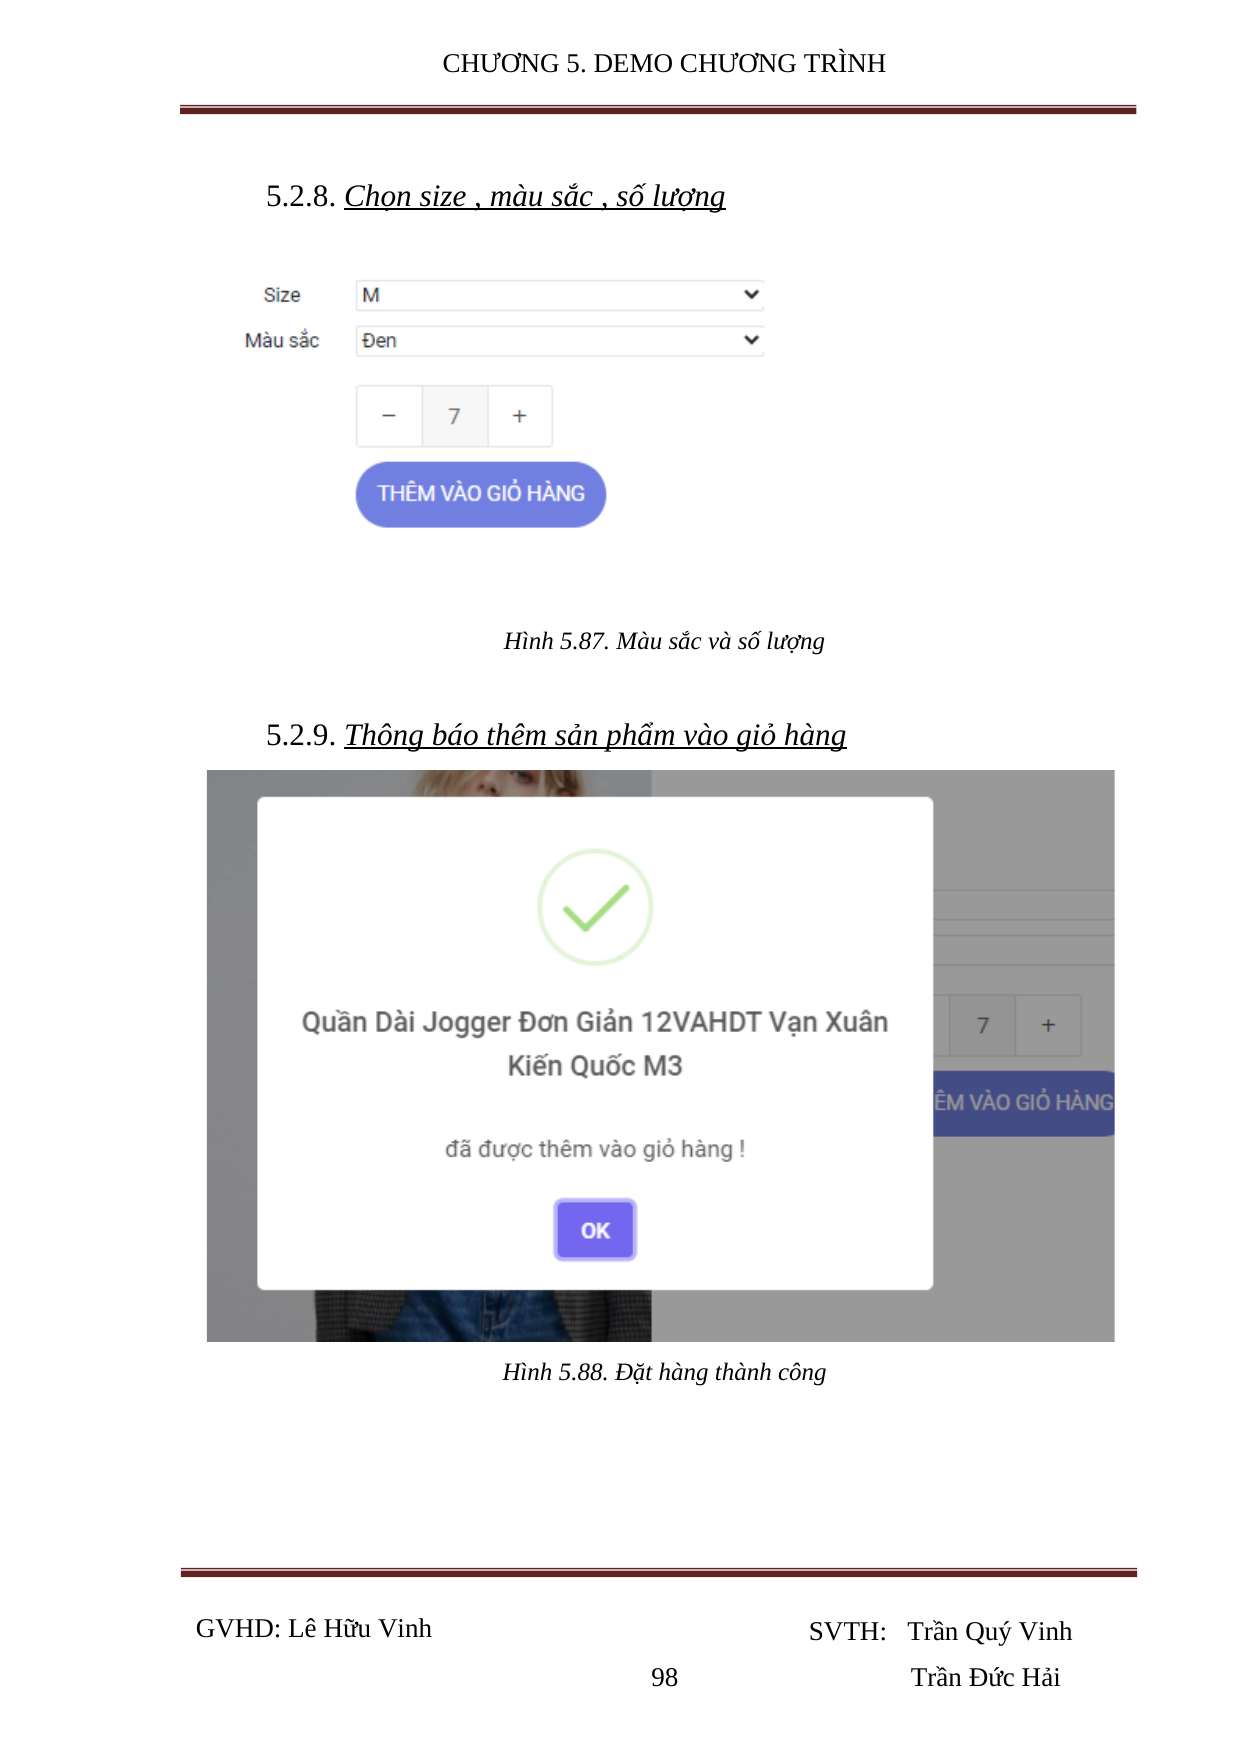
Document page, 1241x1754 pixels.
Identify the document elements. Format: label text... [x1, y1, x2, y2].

subtitle Chọn size , màu sắc , số lượng [207, 177, 1122, 213]
text Hình 5.50. Màu sắc và số lượng [207, 626, 1122, 655]
text Hình 5.51. Đặt hàng thành công [207, 1357, 1122, 1386]
picture [206, 770, 1115, 1342]
picture [206, 231, 960, 611]
subtitle Thông báo thêm sản phẩm vào giỏ hàng [207, 716, 1122, 752]
